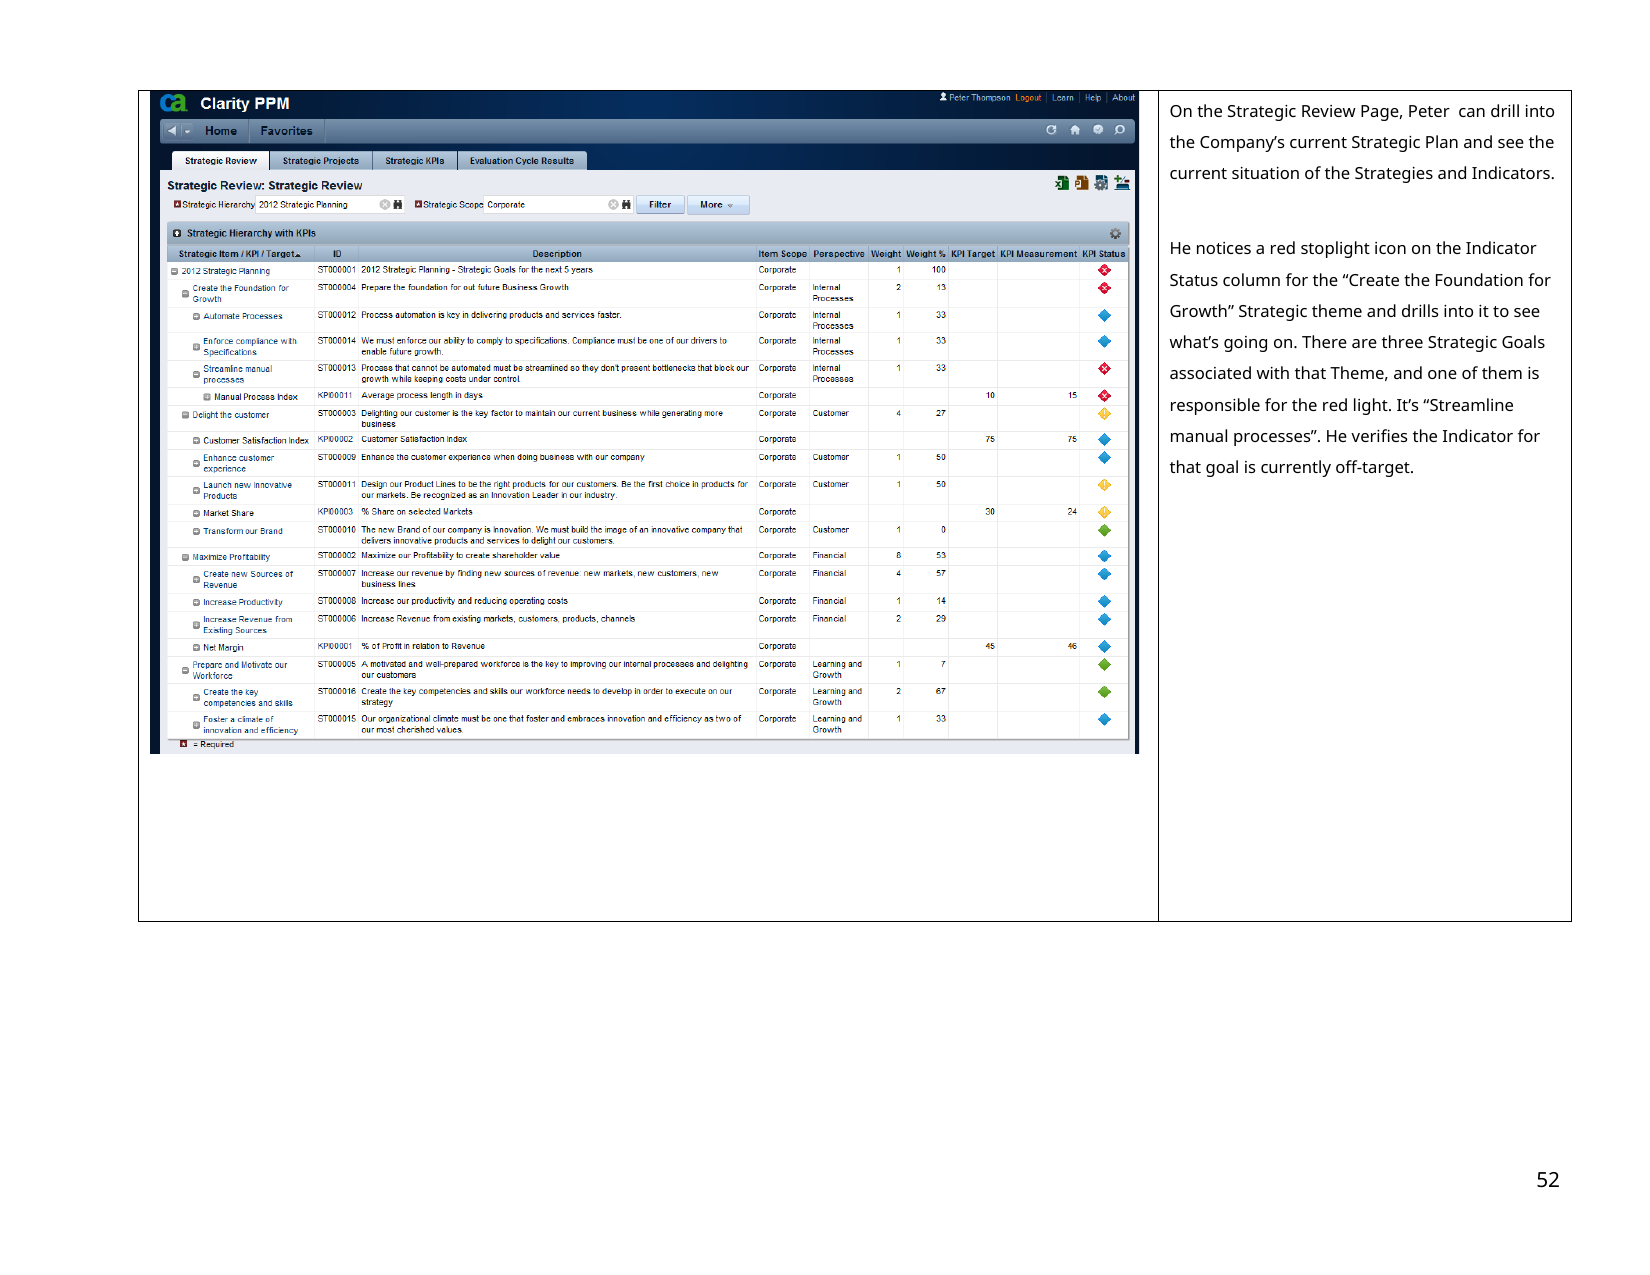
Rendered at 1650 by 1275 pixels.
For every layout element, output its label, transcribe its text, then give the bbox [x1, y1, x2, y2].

picture [150, 91, 1140, 754]
table_cell [139, 91, 1158, 921]
table_cell On the Strategic Review Page, Peter can drill into the Company’s current Strategic Plan and see the current situation of the Strategies and Indicators. He notices a red stoplight icon on the Indicator Status column for the “Create the Foundation for Growth” Strategic theme and drills into it to see what’s going on. There are three Strategic Goals associated with that Theme, and one of them is responsible for the red light. It’s “Streamline manual processes”. He verifies the Indicator for that goal is currently off-target. [1159, 91, 1571, 921]
